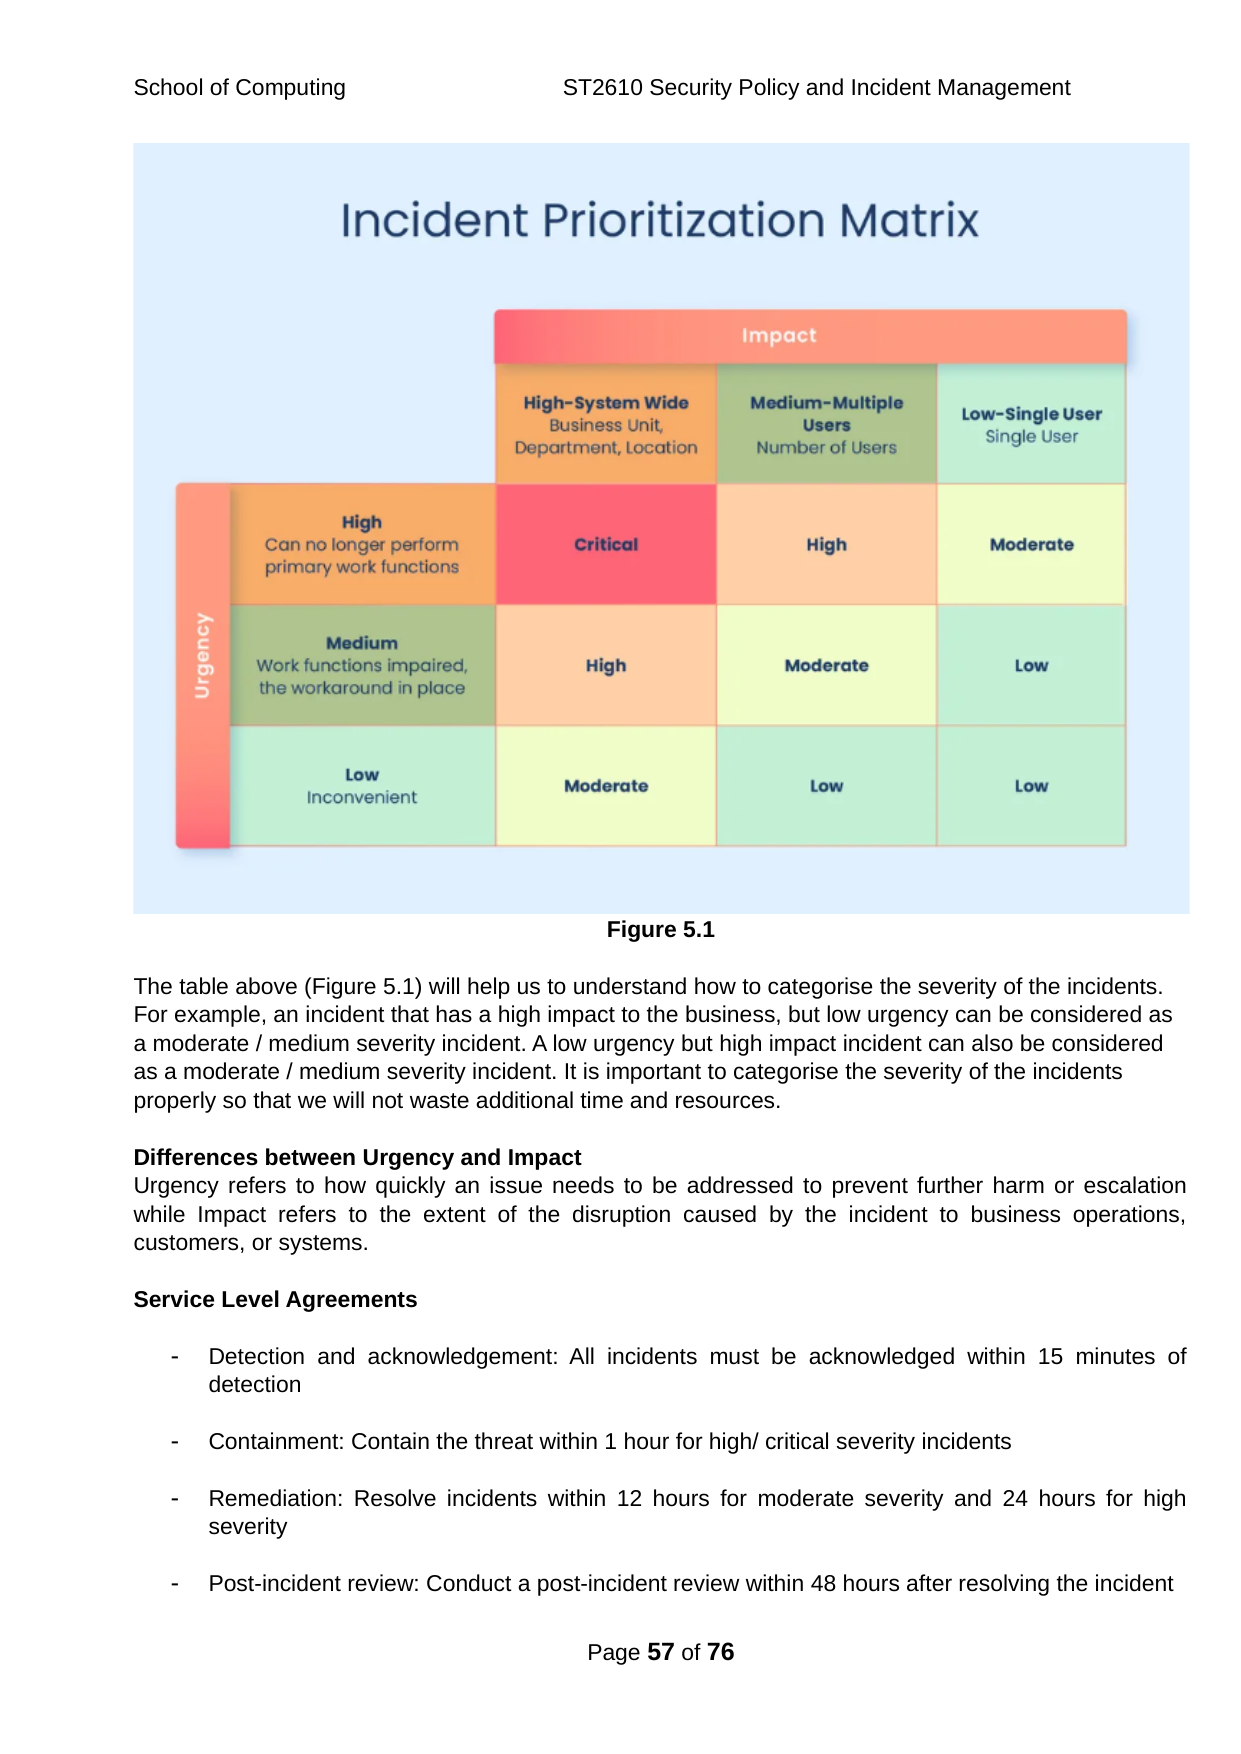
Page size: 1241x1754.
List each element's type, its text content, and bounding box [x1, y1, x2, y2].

list Remediation: Resolve incidents within 12 hours for moderate severity and 24 hours for high severity [171, 1485, 1188, 1540]
text The table above (Figure 5.1) will help us to understand how to categorise the severity of the incidents. For example, an incident that has a high impact to the business, but low urgency can be considered as a moderate / medium severity incident. A low urgency but high impact incident can also be considered as a moderate / medium severity incident. It is important to categorise the severity of the incidents properly so that we will not waste additional time and resources. [133, 973, 1188, 1113]
list Post-incident review: Conduct a post-incident review within 48 hours after resolving the incident [171, 1570, 1188, 1597]
list Containment: Contain the threat within 1 hour for high/ critical severity incidents [171, 1428, 1188, 1454]
text Figure 5.1 [133, 916, 1188, 942]
text Urgency refers to how quickly an issue needs to be addressed to prevent further harm or escalation while Impact refers to the extent of the disruption caused by the incident to business operations, customers, or systems. [133, 1172, 1188, 1255]
text Service Level Agreements [133, 1286, 1188, 1312]
text Differences between Urgency and Impact [133, 1144, 1188, 1170]
list Detection and acknowledgement: All incidents must be acknowledged within 15 minutes of detection [171, 1343, 1188, 1397]
picture [133, 143, 1190, 914]
